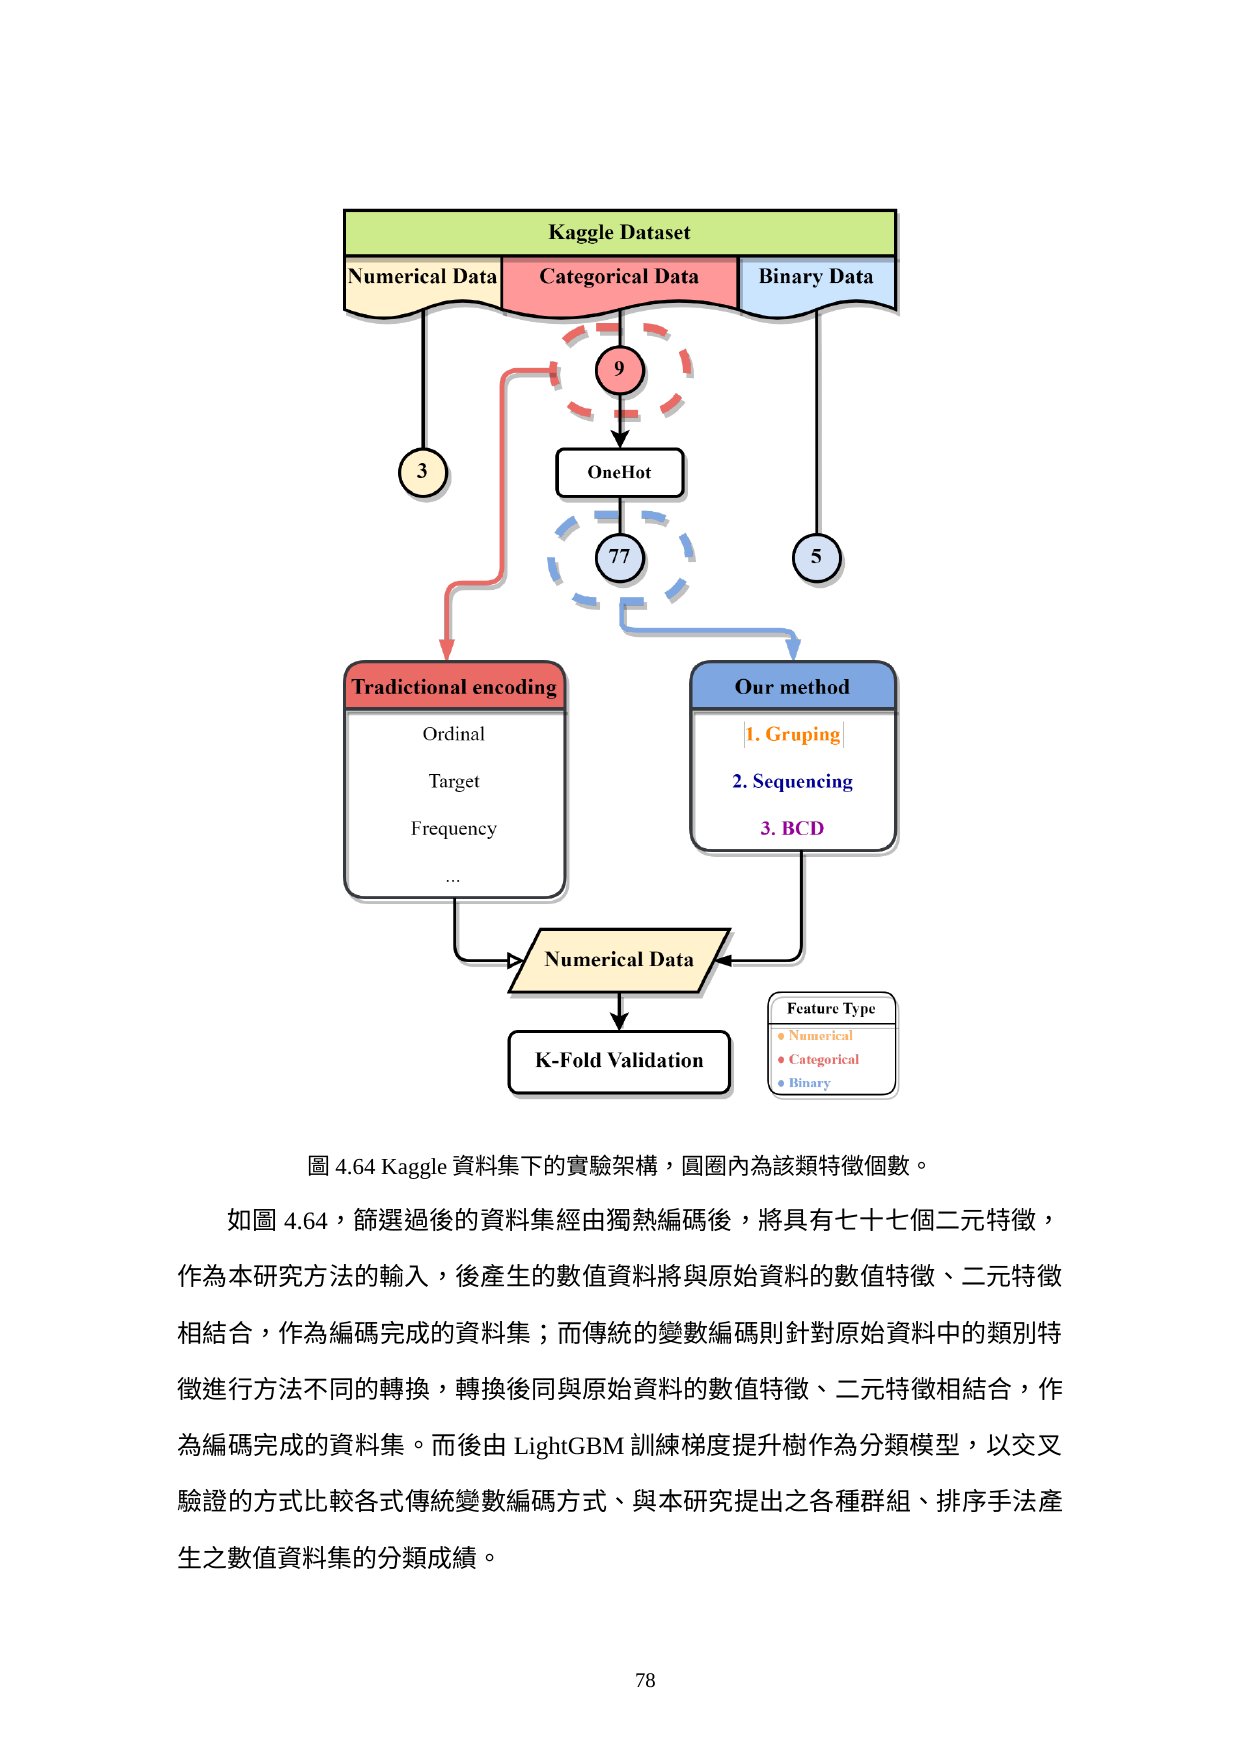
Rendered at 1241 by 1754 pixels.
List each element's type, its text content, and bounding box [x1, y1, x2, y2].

picture [326, 193, 914, 1117]
